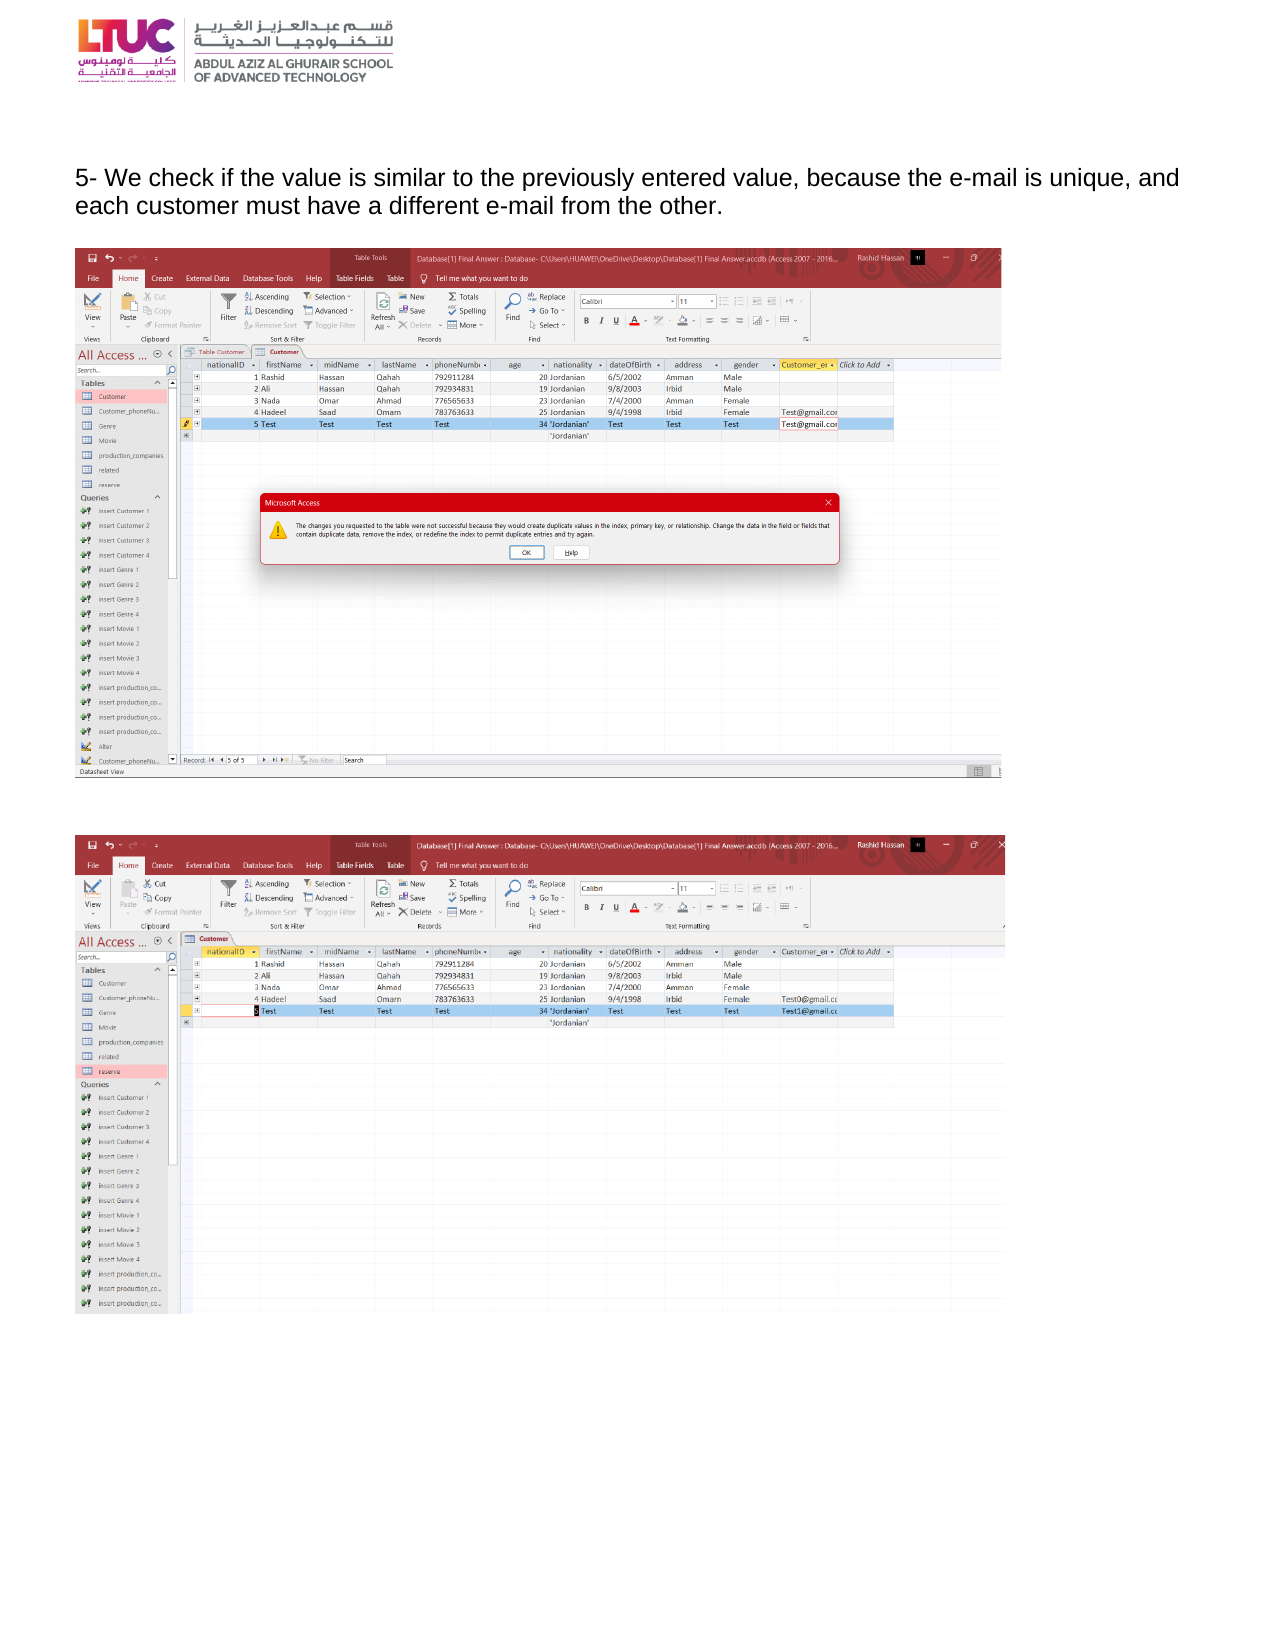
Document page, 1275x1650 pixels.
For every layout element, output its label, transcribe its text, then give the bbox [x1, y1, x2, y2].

picture [75, 248, 1002, 778]
text 5- We check if the value is similar to the previously entered value, because the e-mail is unique, and each customer must have a different e-mail from the other. [75, 162, 1200, 220]
picture [75, 835, 1005, 1314]
picture [75, 15, 397, 81]
